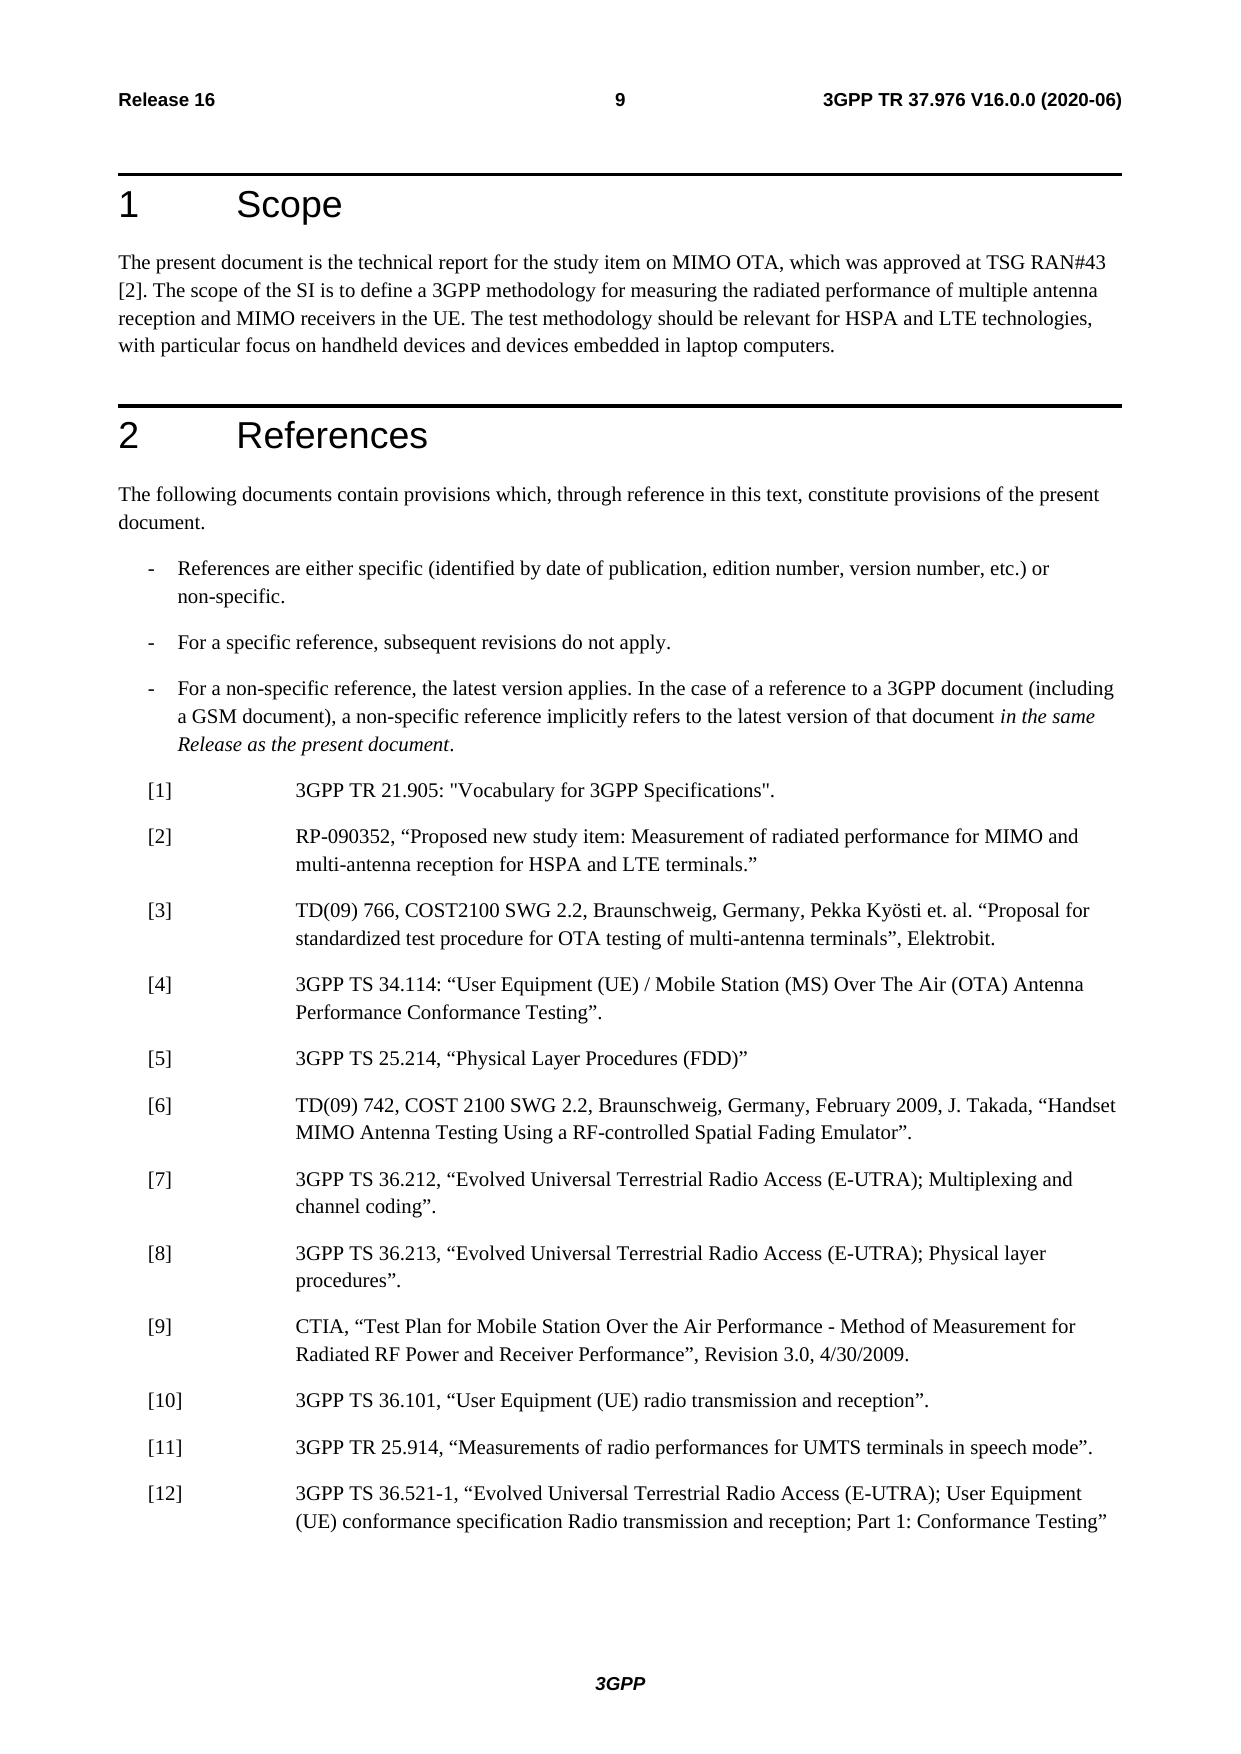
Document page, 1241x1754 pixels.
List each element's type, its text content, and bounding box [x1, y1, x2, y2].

text [9] CTIA, “Test Plan for Station Over the Air Performance - Method of Measurement for Radiated RF Power and Receiver Performance”, Revision 3.0, 4/30/2009. [148, 1314, 1122, 1366]
text - References are either specific (identified by date of publication, edition number, version number, etc.) or non-specific. [148, 556, 1122, 608]
text [6] TD(09) 742, COST 2100 SWG 2.2, Braunschweig, Germany, February 2009, J. Takada, “Handset MIMO Antenna Testing Using a RF-controlled Spatial Fading Emulator”. [148, 1092, 1122, 1144]
subtitle 2 References [118, 408, 1122, 457]
text [5] 3GPP TS 25.214, “Physical Layer Procedures (FDD)” [148, 1046, 1122, 1070]
text [8] 3GPP TS 36.213, “Evolved Universal Terrestrial Radio Access (E-UTRA); Physical layer procedures”. [148, 1240, 1122, 1292]
text [1] 3GPP TR 21.905: "Vocabulary for 3GPP Specifications". [148, 778, 1122, 802]
text The following documents contain provisions which, through reference in this text, constitute provisions of the present document. [118, 482, 1122, 534]
text The present document is the technical report for the study item on MIMO OTA, which was approved at TSG RAN#43 [2]. The scope of the SI is to define a 3GPP methodology for measuring the radiated performance of multiple antenna reception and MIMO receivers in the UE. The test methodology should be relevant for HSPA and LTE technologies, with particular focus on handheld devices and devices embedded in laptop computers. [118, 250, 1122, 357]
text [12] 3GPP TS 36.521-1, “Evolved Universal Terrestrial Radio Access (E-UTRA); User Equipment (UE) conformance specification Radio transmission and reception; Part 1: Conformance Testing” [148, 1481, 1122, 1533]
text [4] 3GPP TS 34.114: “User Equipment (UE) / Station (MS) Over The Air (OTA) Antenna Performance Conformance Testing”. [148, 972, 1122, 1024]
text [3] TD(09) 766, COST2100 SWG 2.2, , Pekka Kyösti et. al. “Proposal for standardized test procedure for OTA testing of multi-antenna terminals”, Elektrobit. [148, 898, 1122, 950]
text [10] 3GPP TS 36.101, “User Equipment (UE) radio transmission and reception”. [148, 1388, 1122, 1412]
text - For a specific reference, subsequent revisions do not apply. [148, 630, 1122, 654]
text - For a non-specific reference, the latest version applies. In the case of a reference to a 3GPP document (including a GSM document), a non-specific reference implicitly refers to the latest version of that document in the same Release as the present document. [148, 676, 1122, 756]
subtitle 1 Scope [118, 176, 1122, 225]
text [11] 3GPP TR 25.914, “Measurements of radio performances for UMTS terminals in speech mode”. [148, 1435, 1122, 1459]
text [2] RP-090352, “Proposed new study item: Measurement of radiated performance for MIMO and multi-antenna reception for HSPA and LTE terminals.” [148, 824, 1122, 876]
text [7] 3GPP TS 36.212, “Evolved Universal Terrestrial Radio Access (E-UTRA); Multiplexing and channel coding”. [148, 1166, 1122, 1218]
